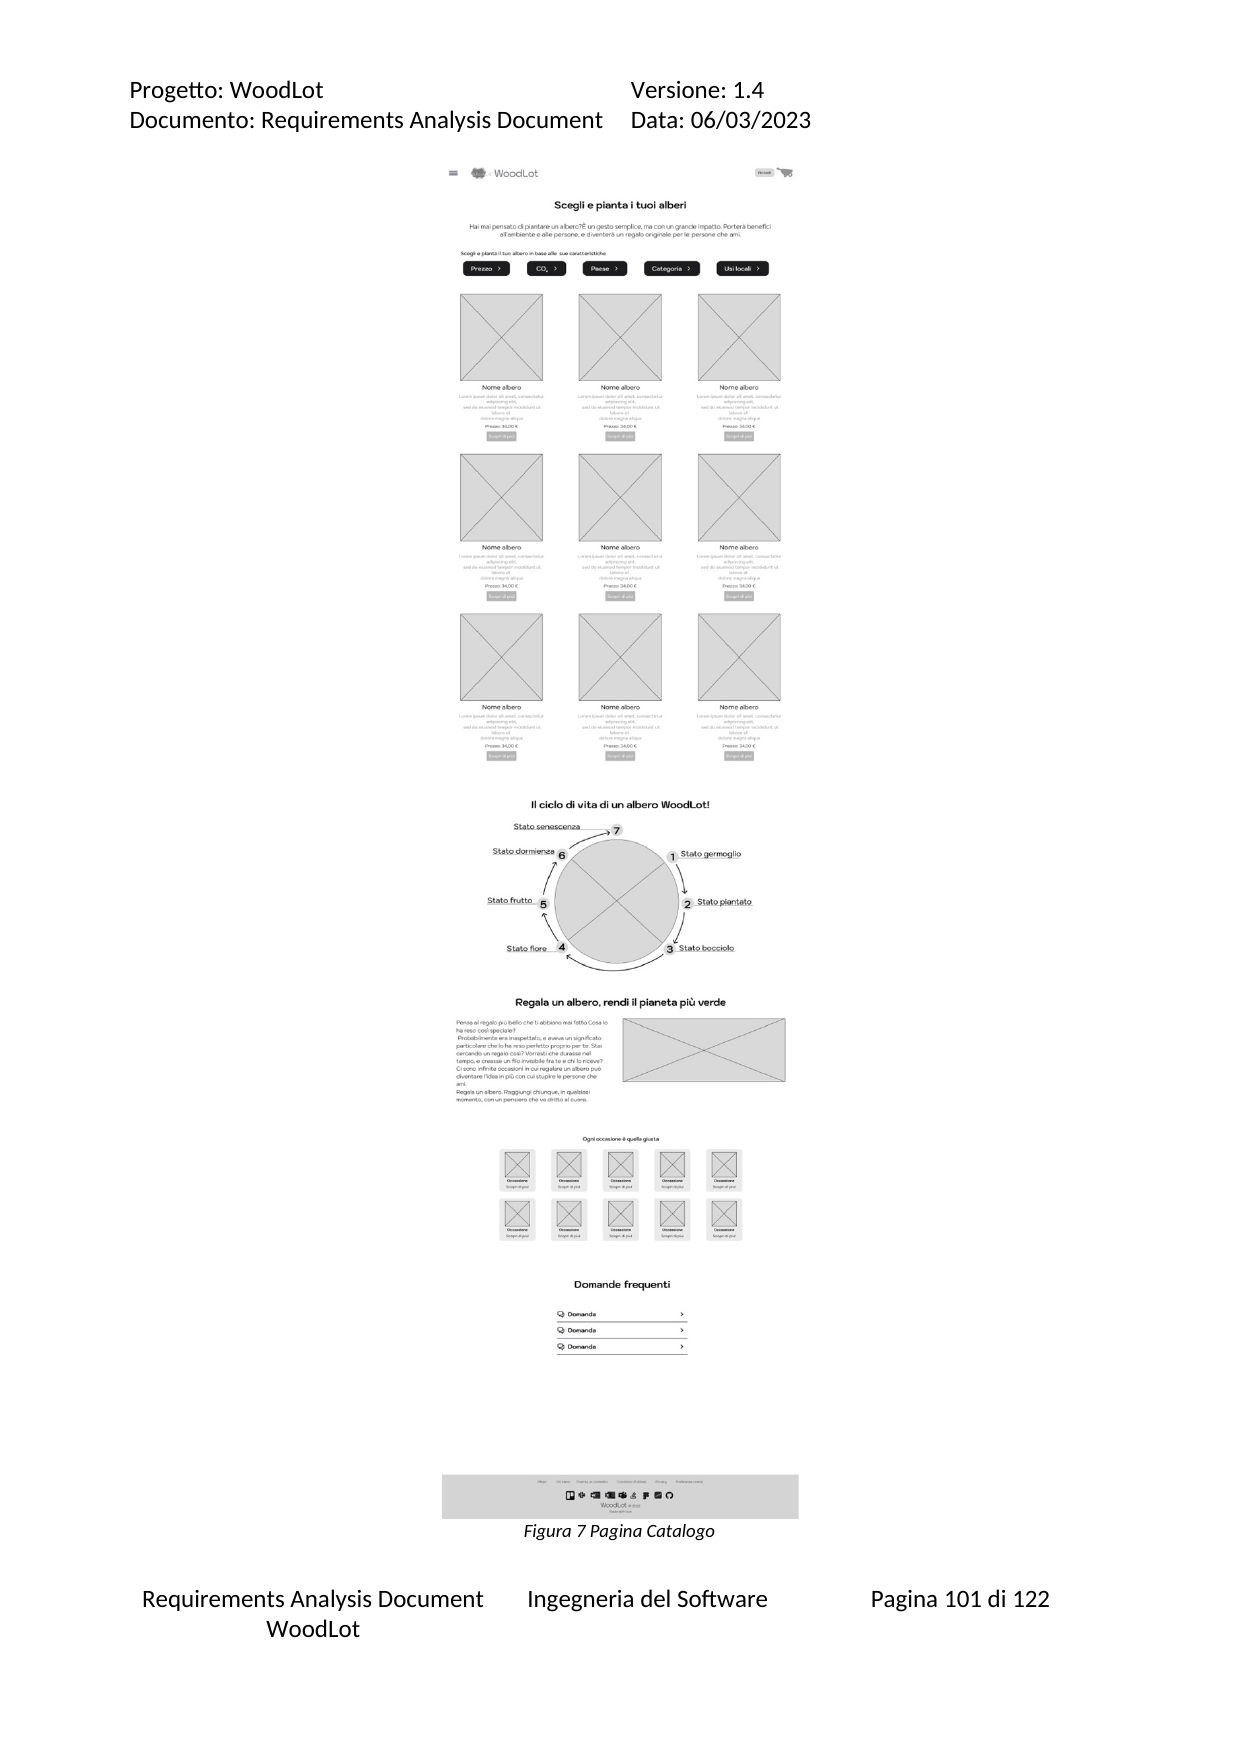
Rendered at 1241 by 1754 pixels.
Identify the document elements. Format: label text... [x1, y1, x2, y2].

text Figura 7 Pagina Catalogo [118, 1519, 1122, 1542]
picture [441, 165, 799, 1519]
